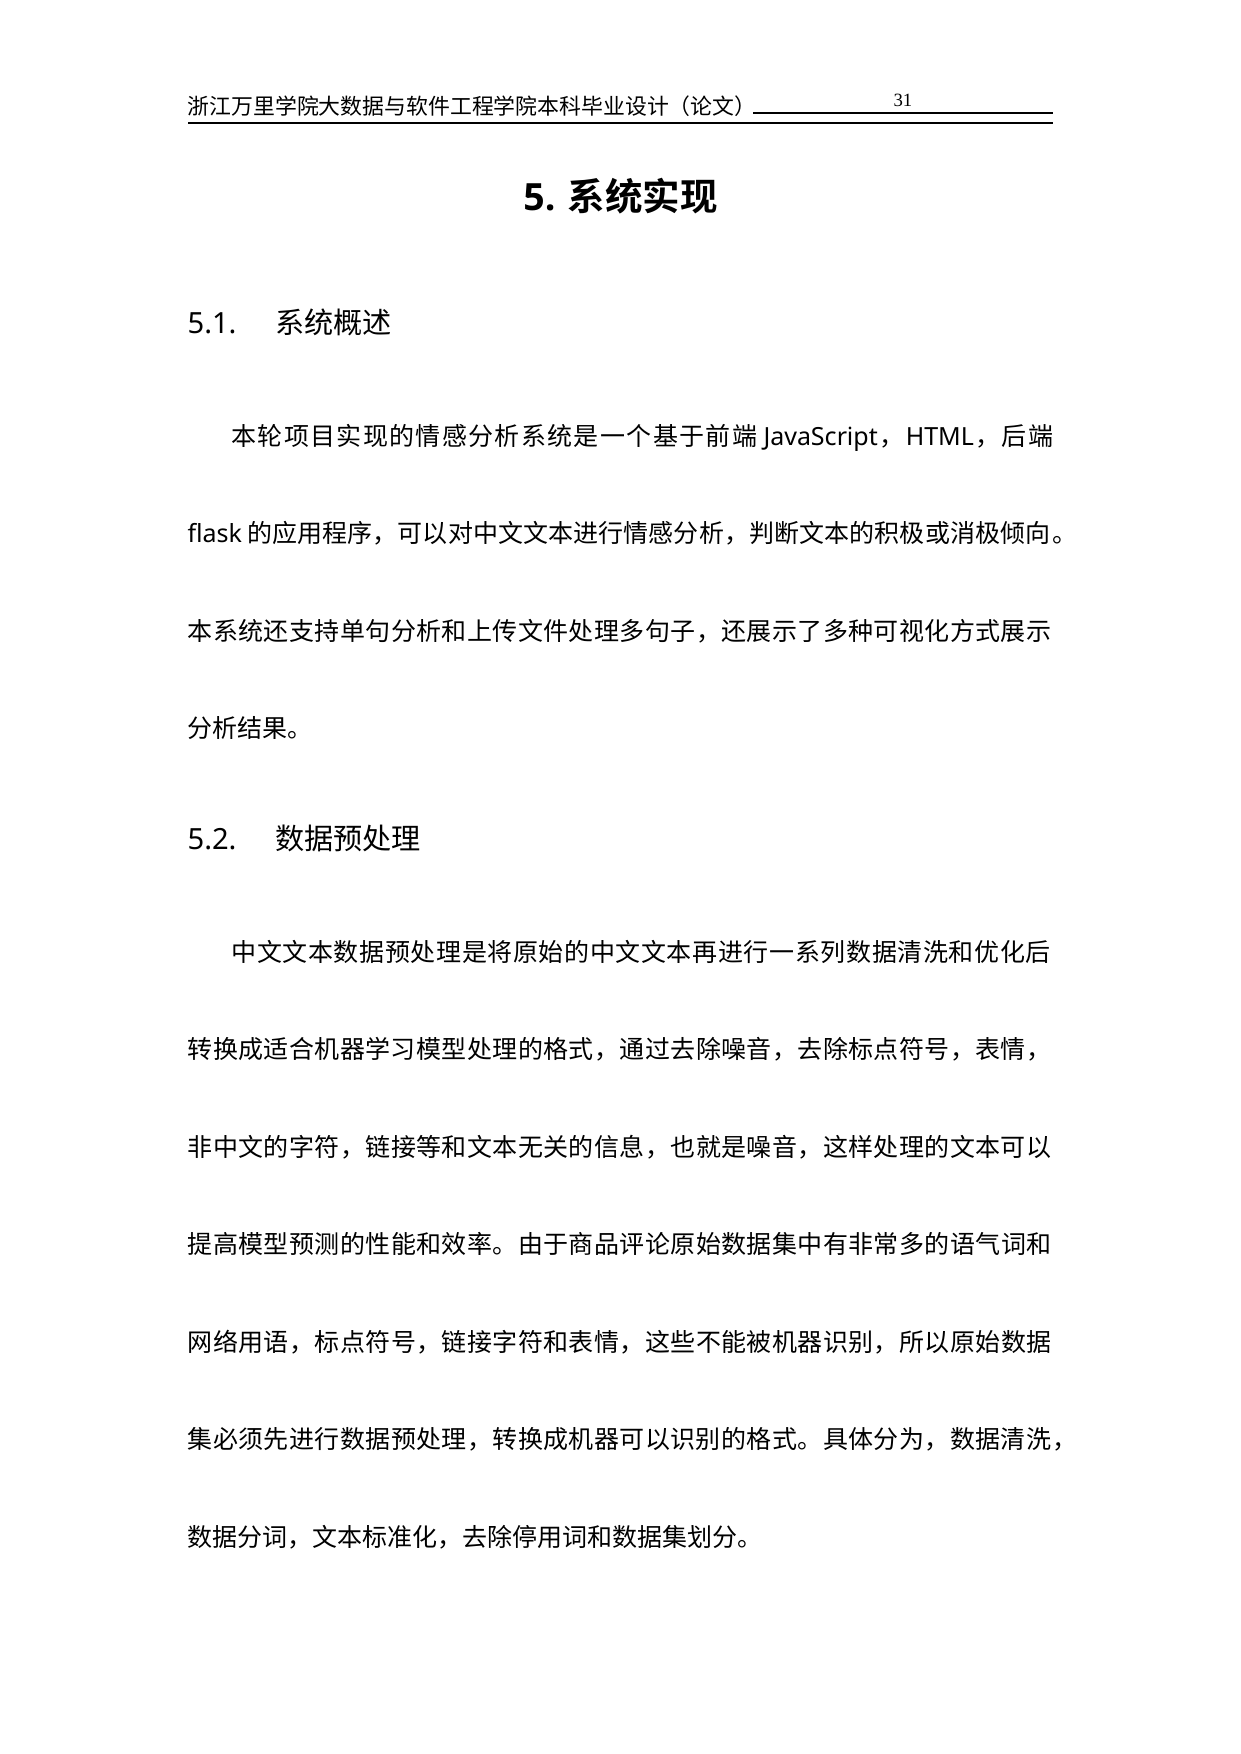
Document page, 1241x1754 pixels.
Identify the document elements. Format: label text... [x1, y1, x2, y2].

text 中文文本数据预处理是将原始的中文文本再进行一系列数据清洗和优化后转换成适合机器学习模型处理的格式，通过去除噪音，去除标点符号，表情，非中文的字符，链接等和文本无关的信息，也就是噪音，这样处理的文本可以提高模型预测的性能和效率。由于商品评论原始数据集中有非常多的语气词和网络用语，标点符号，链接字符和表情，这些不能被机器识别，所以原始数据集必须先进行数据预处理，转换成机器可以识别的格式。具体分为，数据清洗，数据分词，文本标准化，去除停用词和数据集划分。 [187, 918, 1053, 1568]
subtitle 系统概述 [187, 288, 1053, 353]
text 本轮项目实现的情感分析系统是一个基于前端JavaScript，HTML，后端flask的应用程序，可以对中文文本进行情感分析，判断文本的积极或消极倾向。本系统还支持单句分析和上传文件处理多句子，还展示了多种可视化方式展示分析结果。 [187, 402, 1053, 759]
subtitle 数据预处理 [187, 804, 1053, 869]
subtitle 系统实现 [187, 162, 1053, 227]
